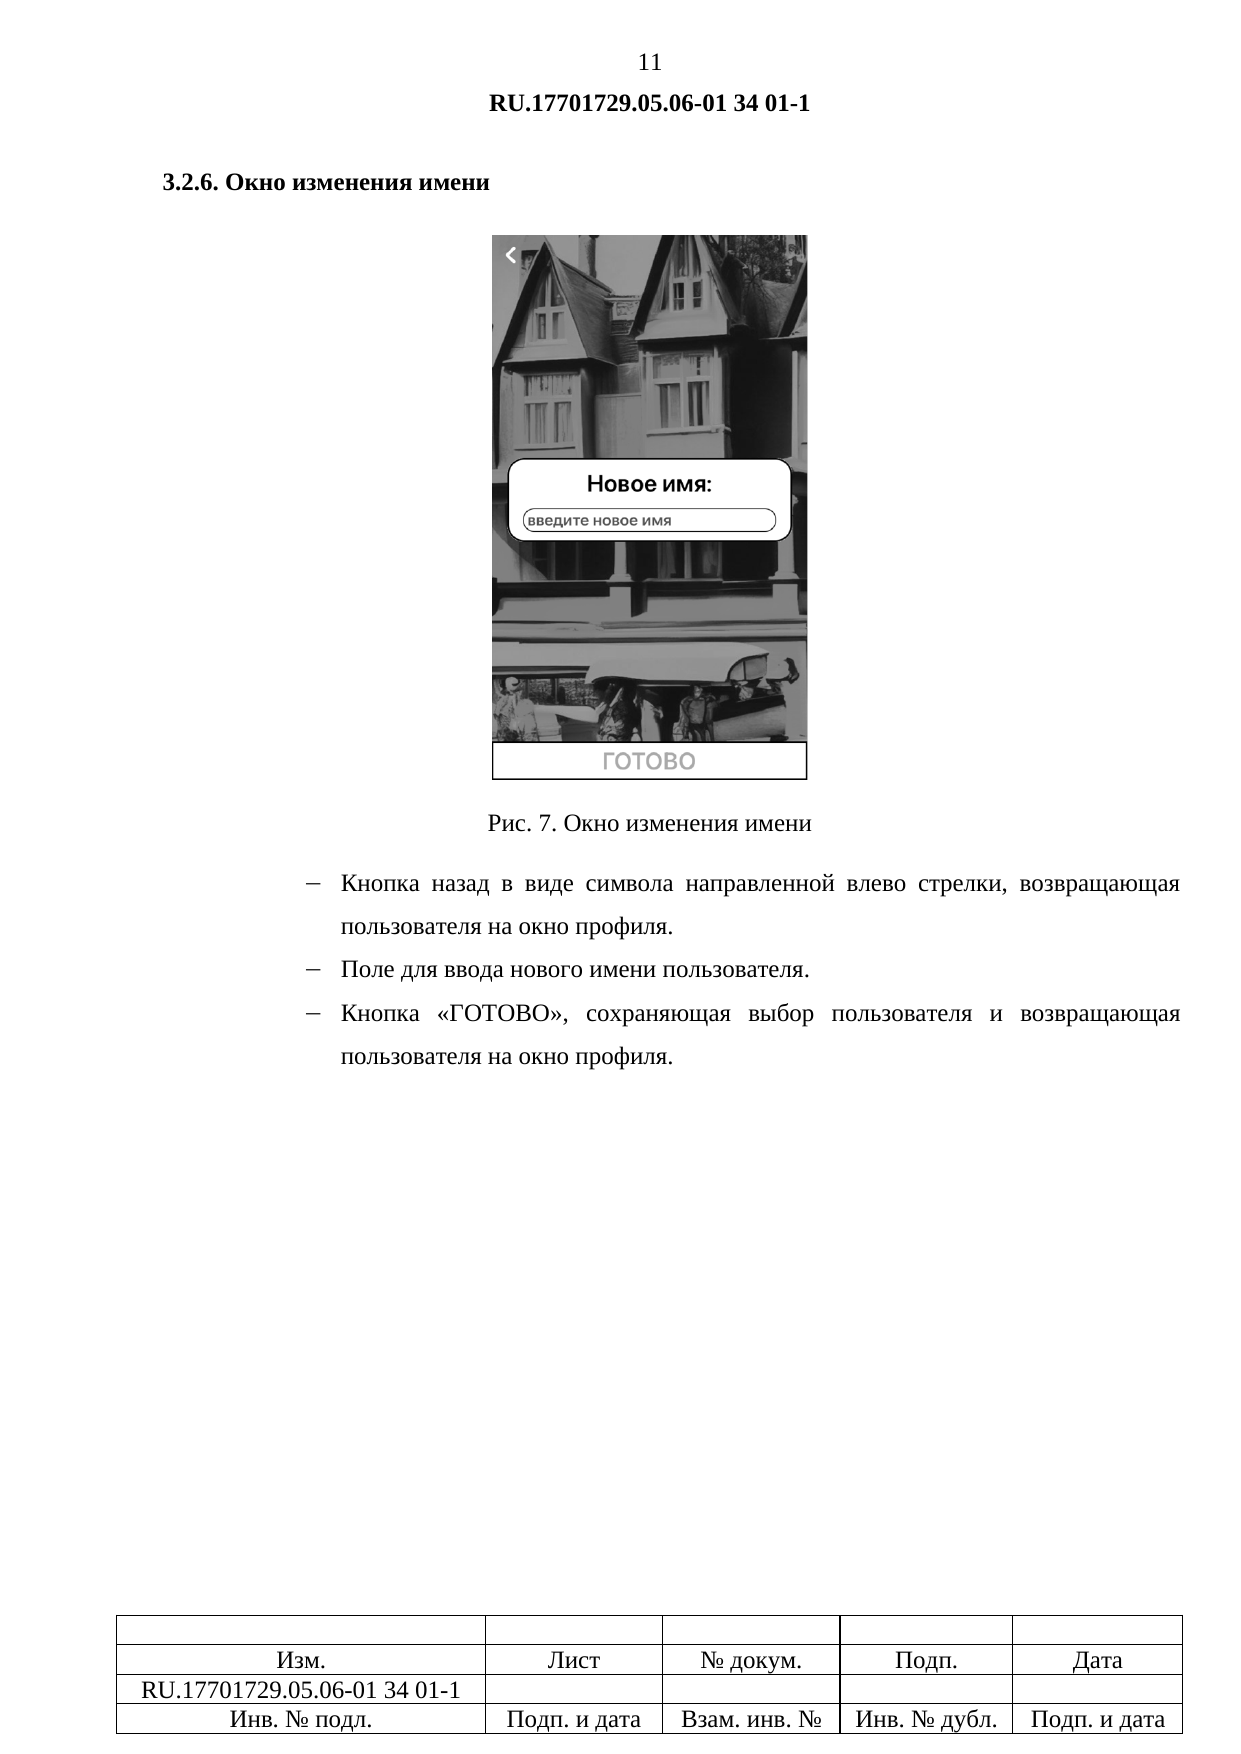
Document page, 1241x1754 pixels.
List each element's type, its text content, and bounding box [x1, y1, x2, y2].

subtitle 3.2.6. Окно изменения имени [118, 167, 1181, 196]
list Поле для ввода нового имени пользователя. [303, 954, 1181, 983]
list Кнопка «ГОТОВО», сохраняющая выбор пользователя и возвращающая пользователя на окно профиля. [303, 998, 1181, 1069]
text Рис. 7. Окно изменения имени [118, 808, 1181, 837]
list Кнопка назад в виде символа направленной влево стрелки, возвращающая пользователя на окно профиля. [303, 868, 1181, 940]
picture [492, 235, 808, 780]
